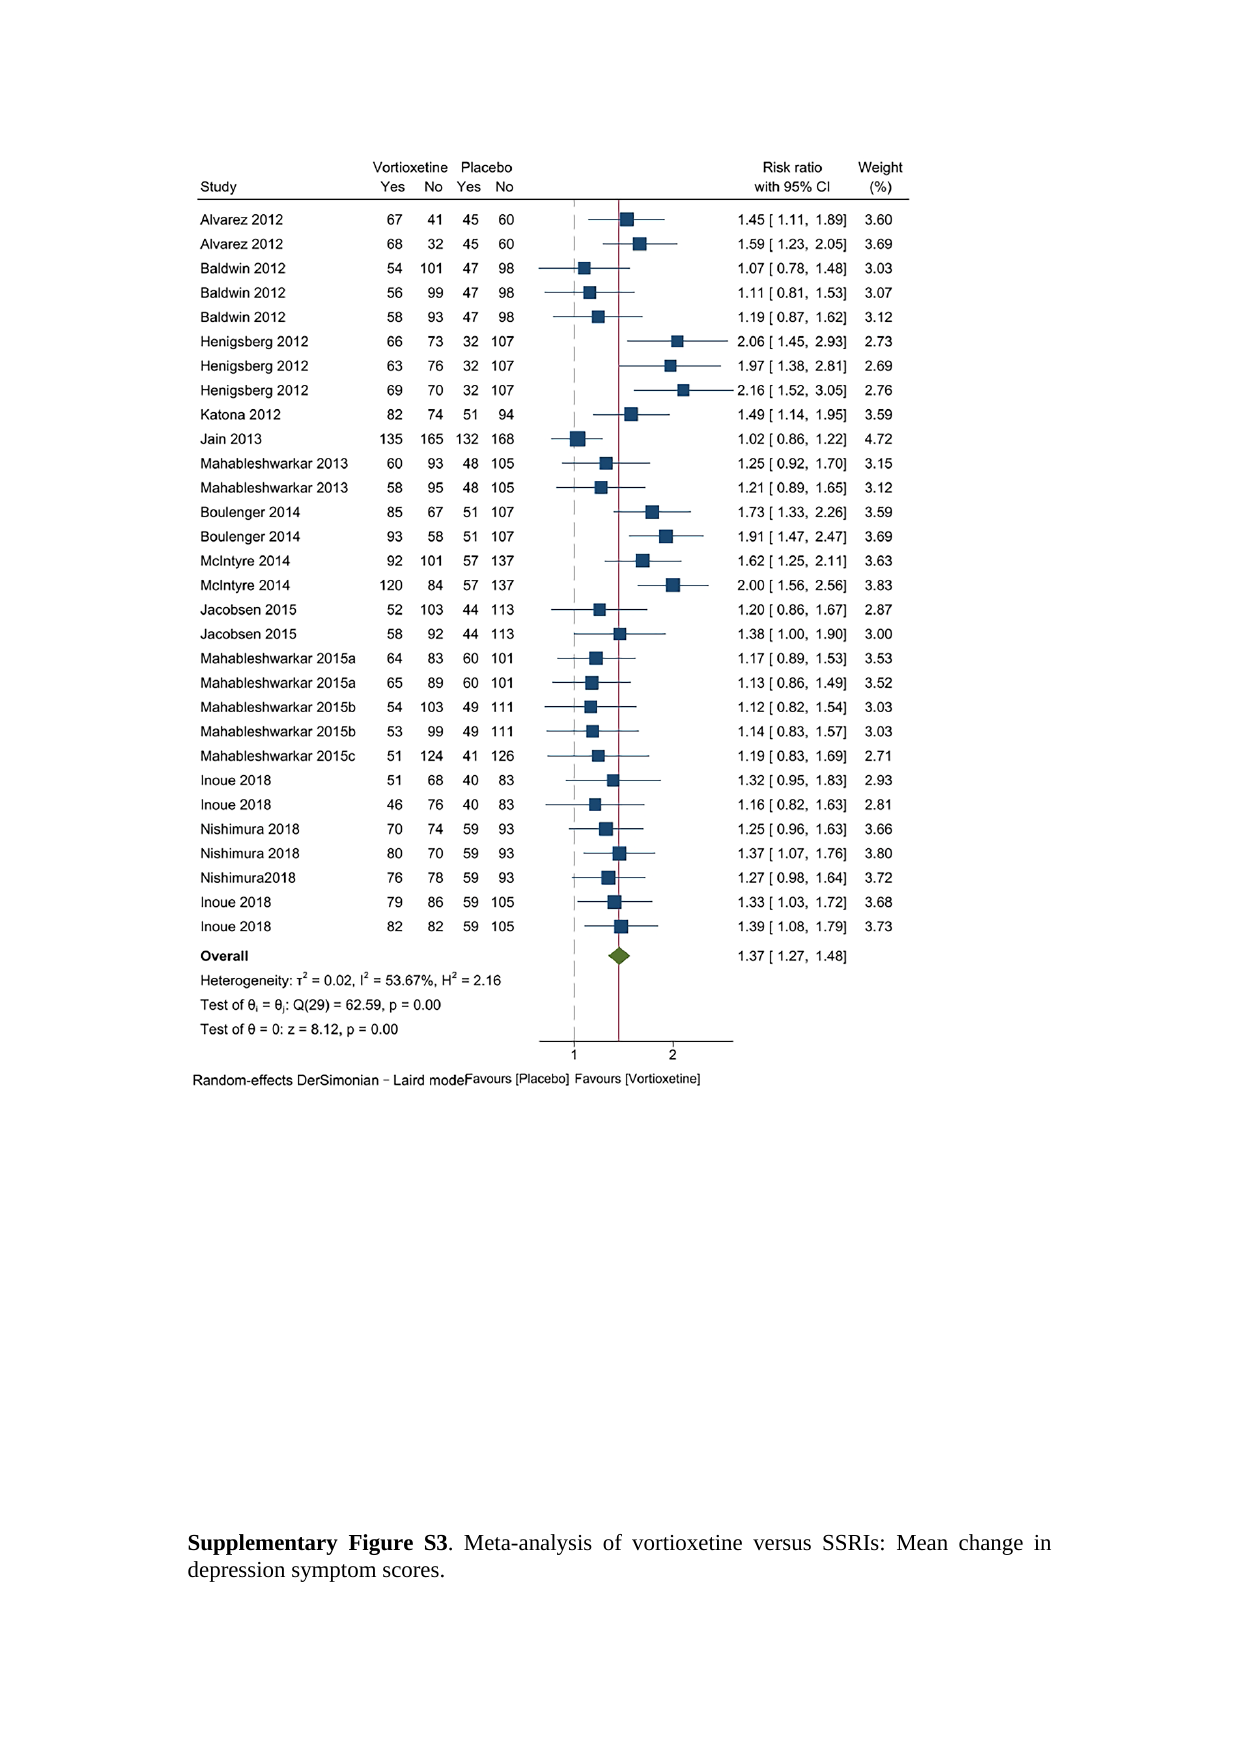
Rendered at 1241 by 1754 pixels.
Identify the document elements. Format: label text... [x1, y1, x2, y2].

picture [187, 150, 919, 1092]
text Supplementary Figure S3. Meta-analysis of vortioxetine versus SSRIs: Mean change in depression symptom scores. [187, 1529, 1053, 1582]
